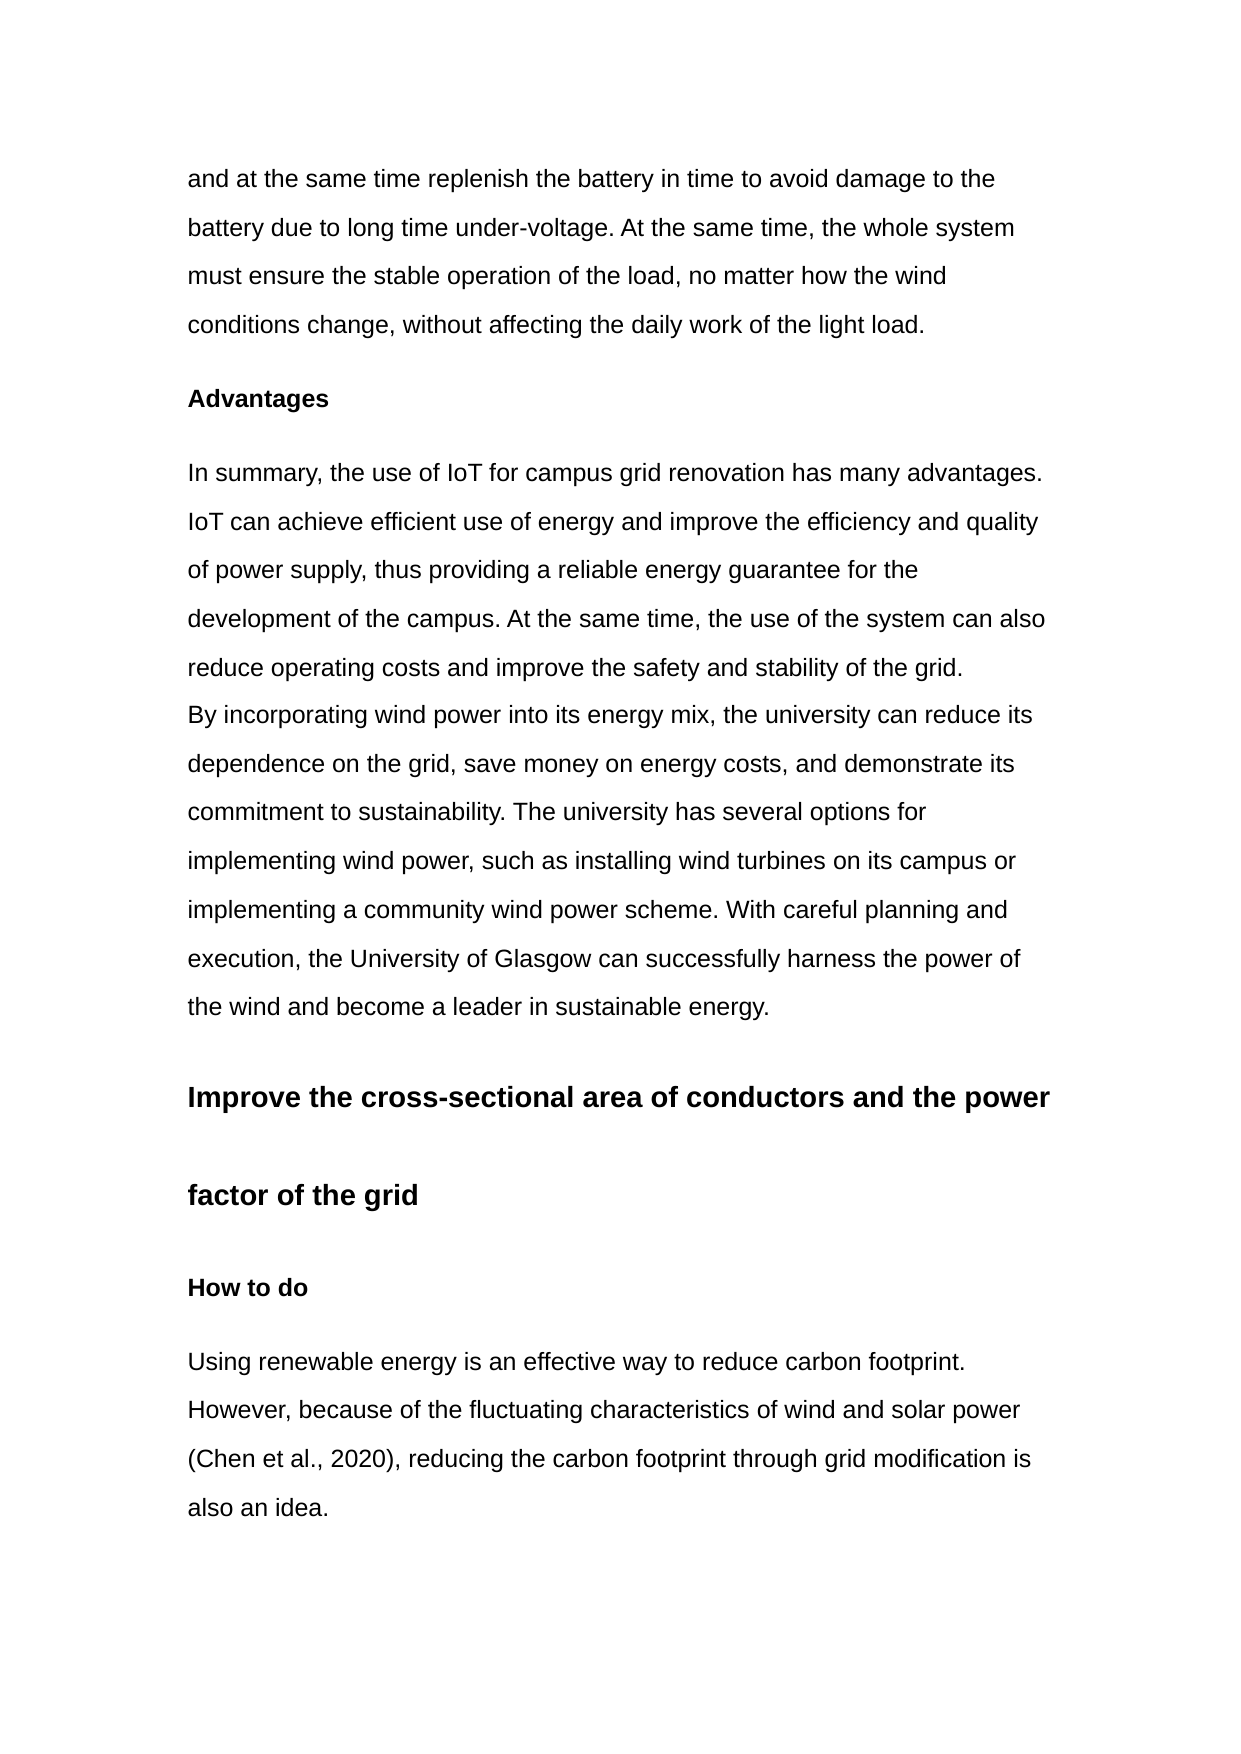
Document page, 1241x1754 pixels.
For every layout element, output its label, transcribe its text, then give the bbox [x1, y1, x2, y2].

text Using renewable energy is an effective way to reduce carbon footprint. However, because of the fluctuating characteristics of wind and solar power (Chen et al., 2020), reducing the carbon footprint through grid modification is also an idea. [187, 1345, 1053, 1523]
text By incorporating wind power into its energy mix, the university can reduce its dependence on the grid, save money on energy costs, and demonstrate its commitment to sustainability. The university has several options for implementing wind power, such as installing wind turbines on its campus or implementing a community wind power scheme. With careful planning and execution, the University of Glasgow can successfully harness the power of the wind and become a leader in sustainable energy. [187, 698, 1053, 1023]
subtitle How to do [187, 1271, 1053, 1303]
subtitle Advantages [187, 382, 1053, 415]
subtitle Improve the cross-sectional area of conductors and the power factor of the grid [187, 1064, 1053, 1227]
text In summary, the use of IoT for campus grid renovation has many advantages. IoT can achieve efficient use of energy and improve the efficiency and quality of power supply, thus providing a reliable energy guarantee for the development of the campus. At the same time, the use of the system can also reduce operating costs and improve the safety and stability of the grid. [187, 456, 1053, 684]
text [187, 162, 1053, 341]
